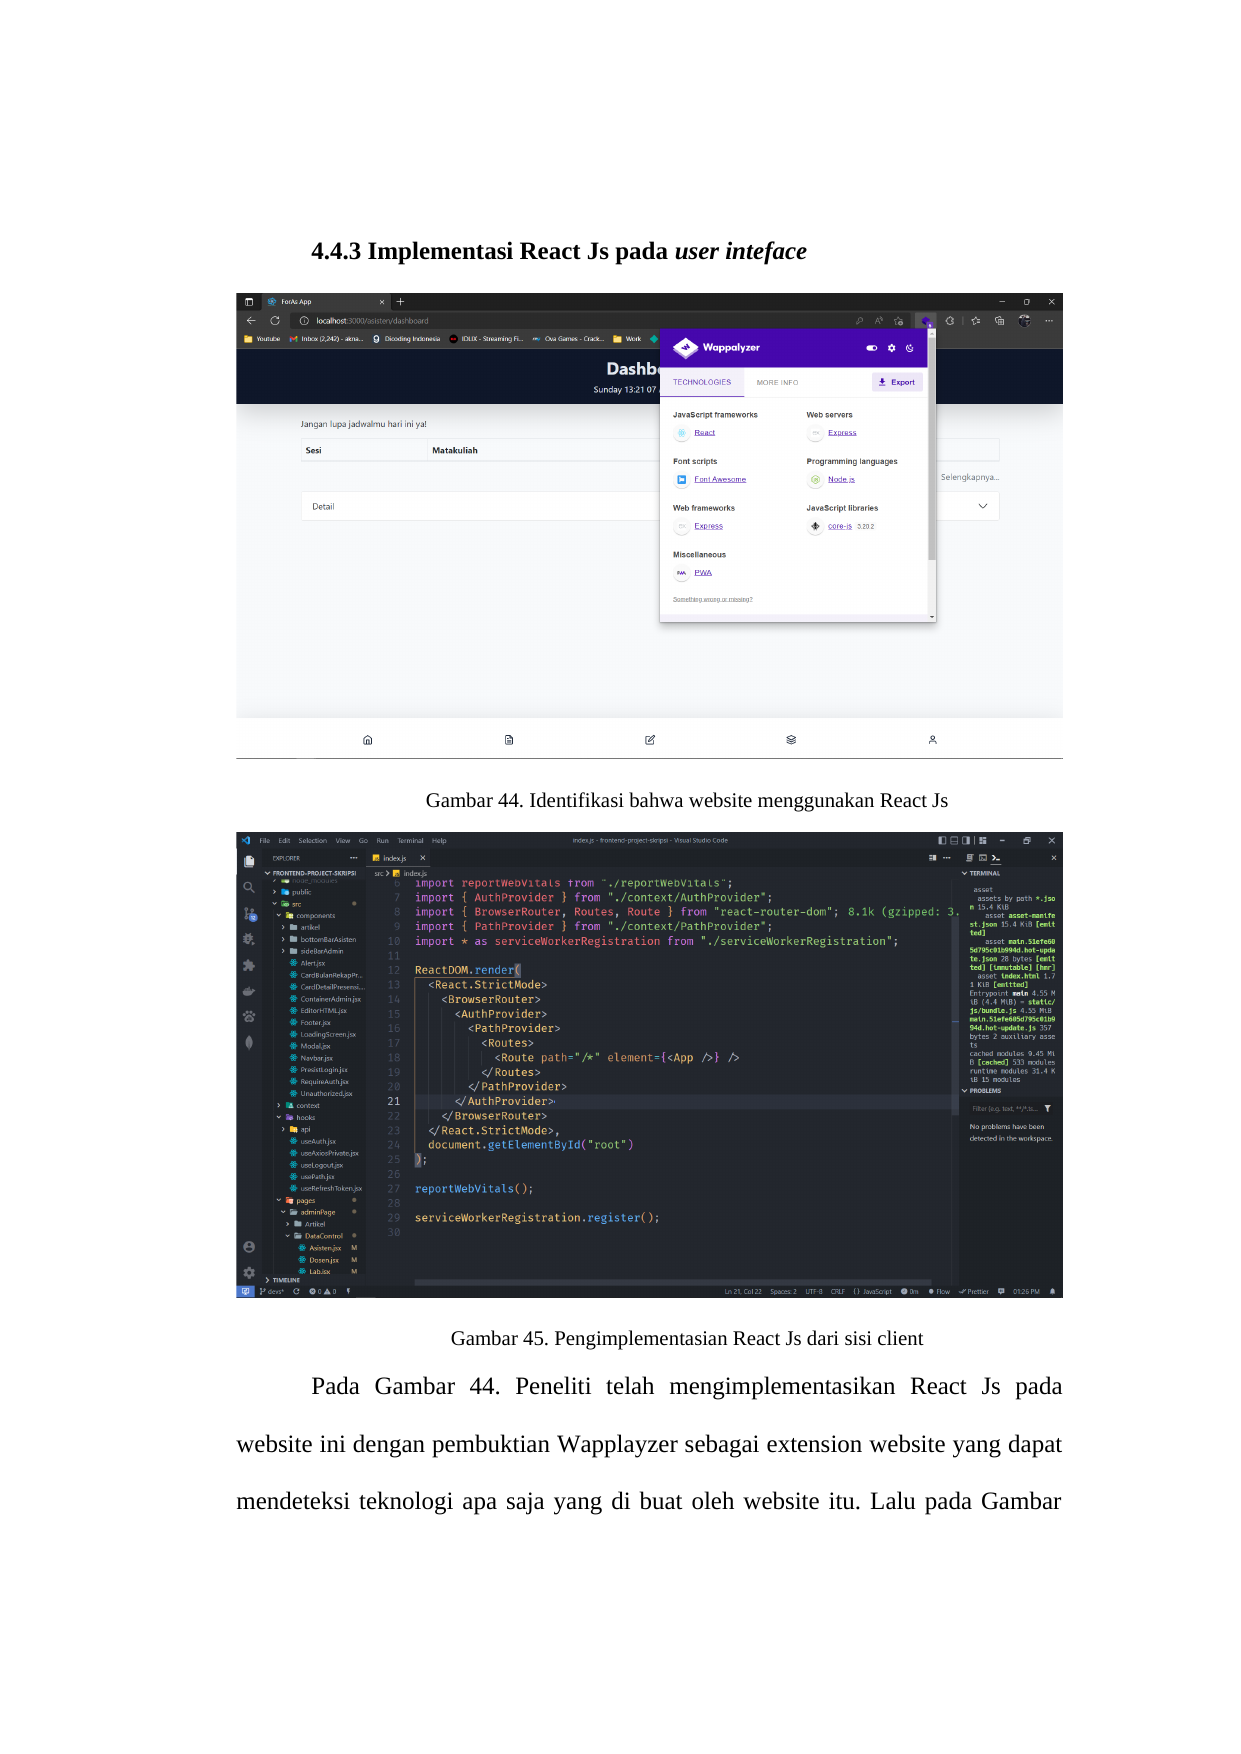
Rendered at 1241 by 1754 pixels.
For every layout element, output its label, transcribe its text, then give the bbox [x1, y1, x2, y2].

text Gambar 44. Identifikasi bahwa website menggunakan React Js [236, 788, 1063, 812]
text Gambar 45. Pengimplementasian React Js dari sisi client [236, 1326, 1063, 1350]
picture [236, 293, 1063, 759]
subtitle 4.4.3 Implementasi React Js pada user inteface [236, 236, 1063, 265]
picture [236, 832, 1063, 1298]
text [236, 1371, 1063, 1515]
